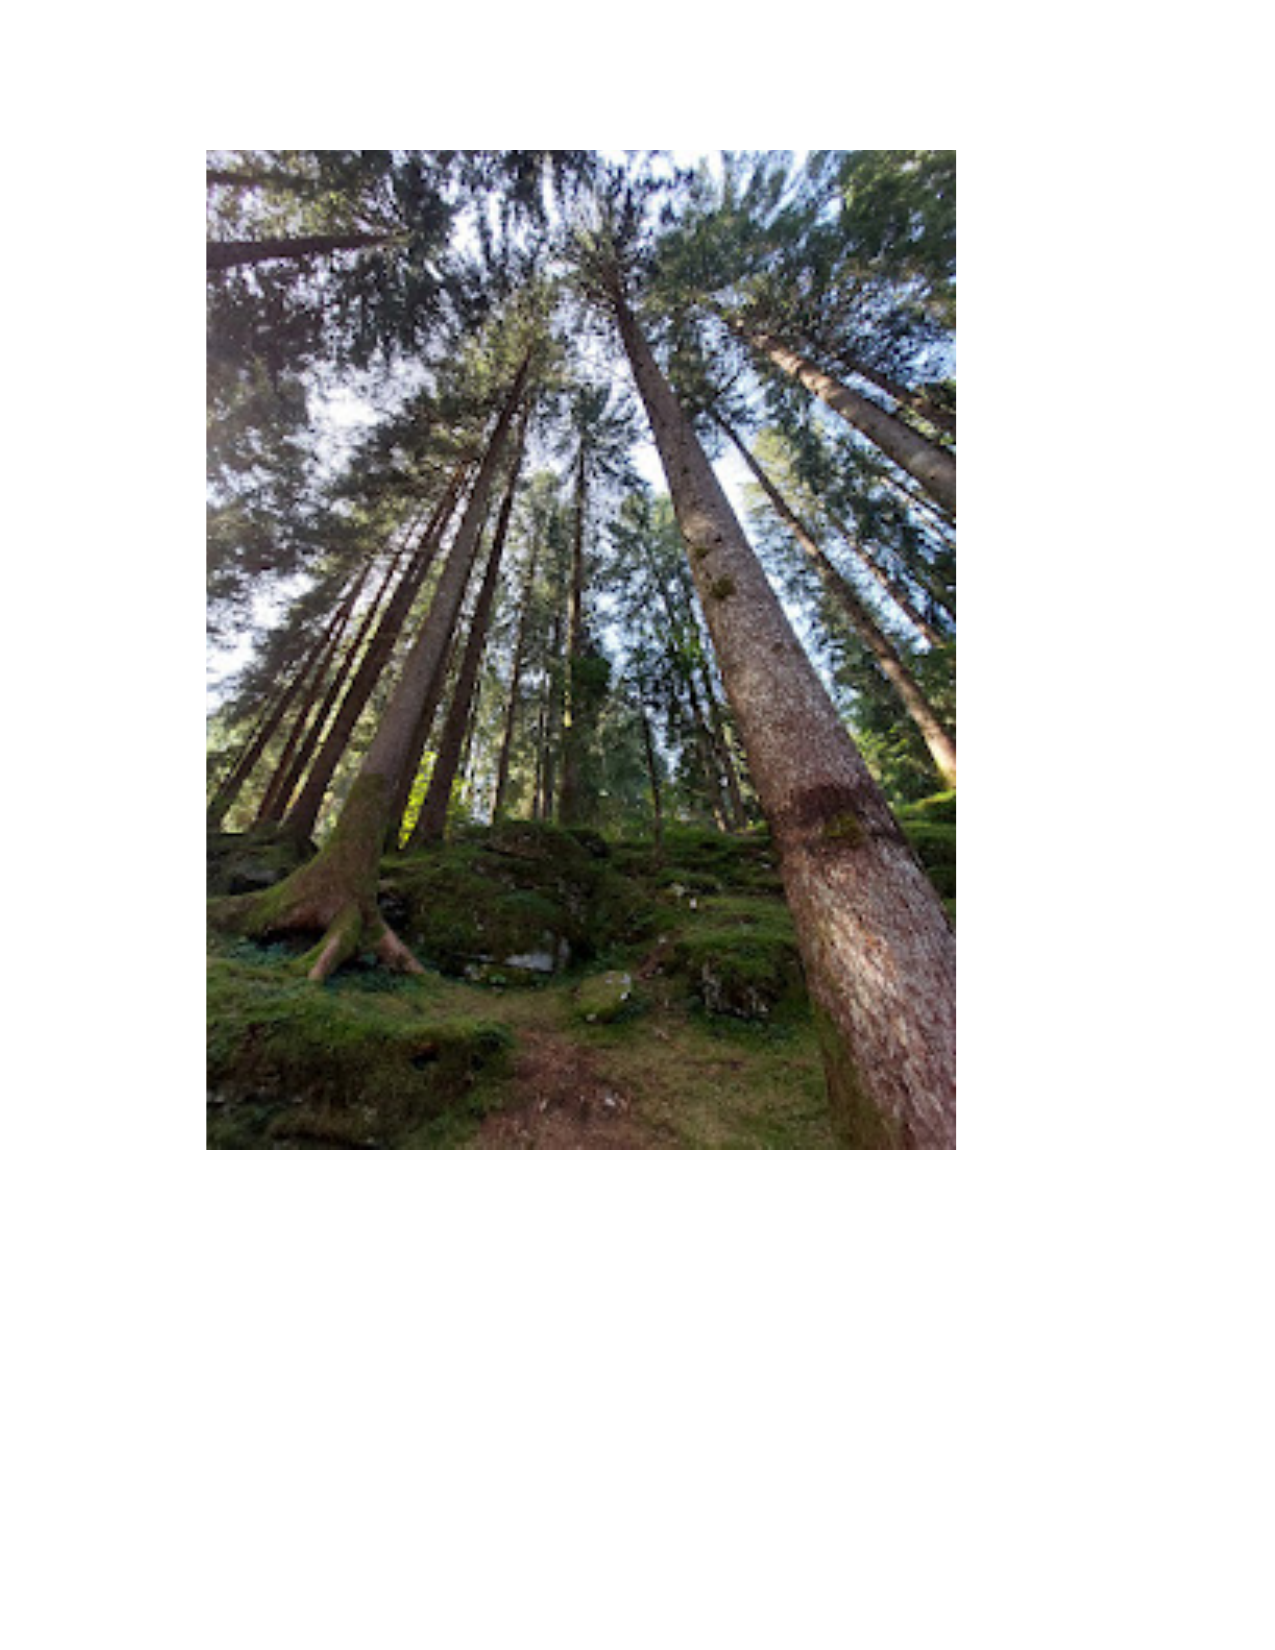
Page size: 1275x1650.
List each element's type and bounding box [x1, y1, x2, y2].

picture [206, 150, 957, 1150]
